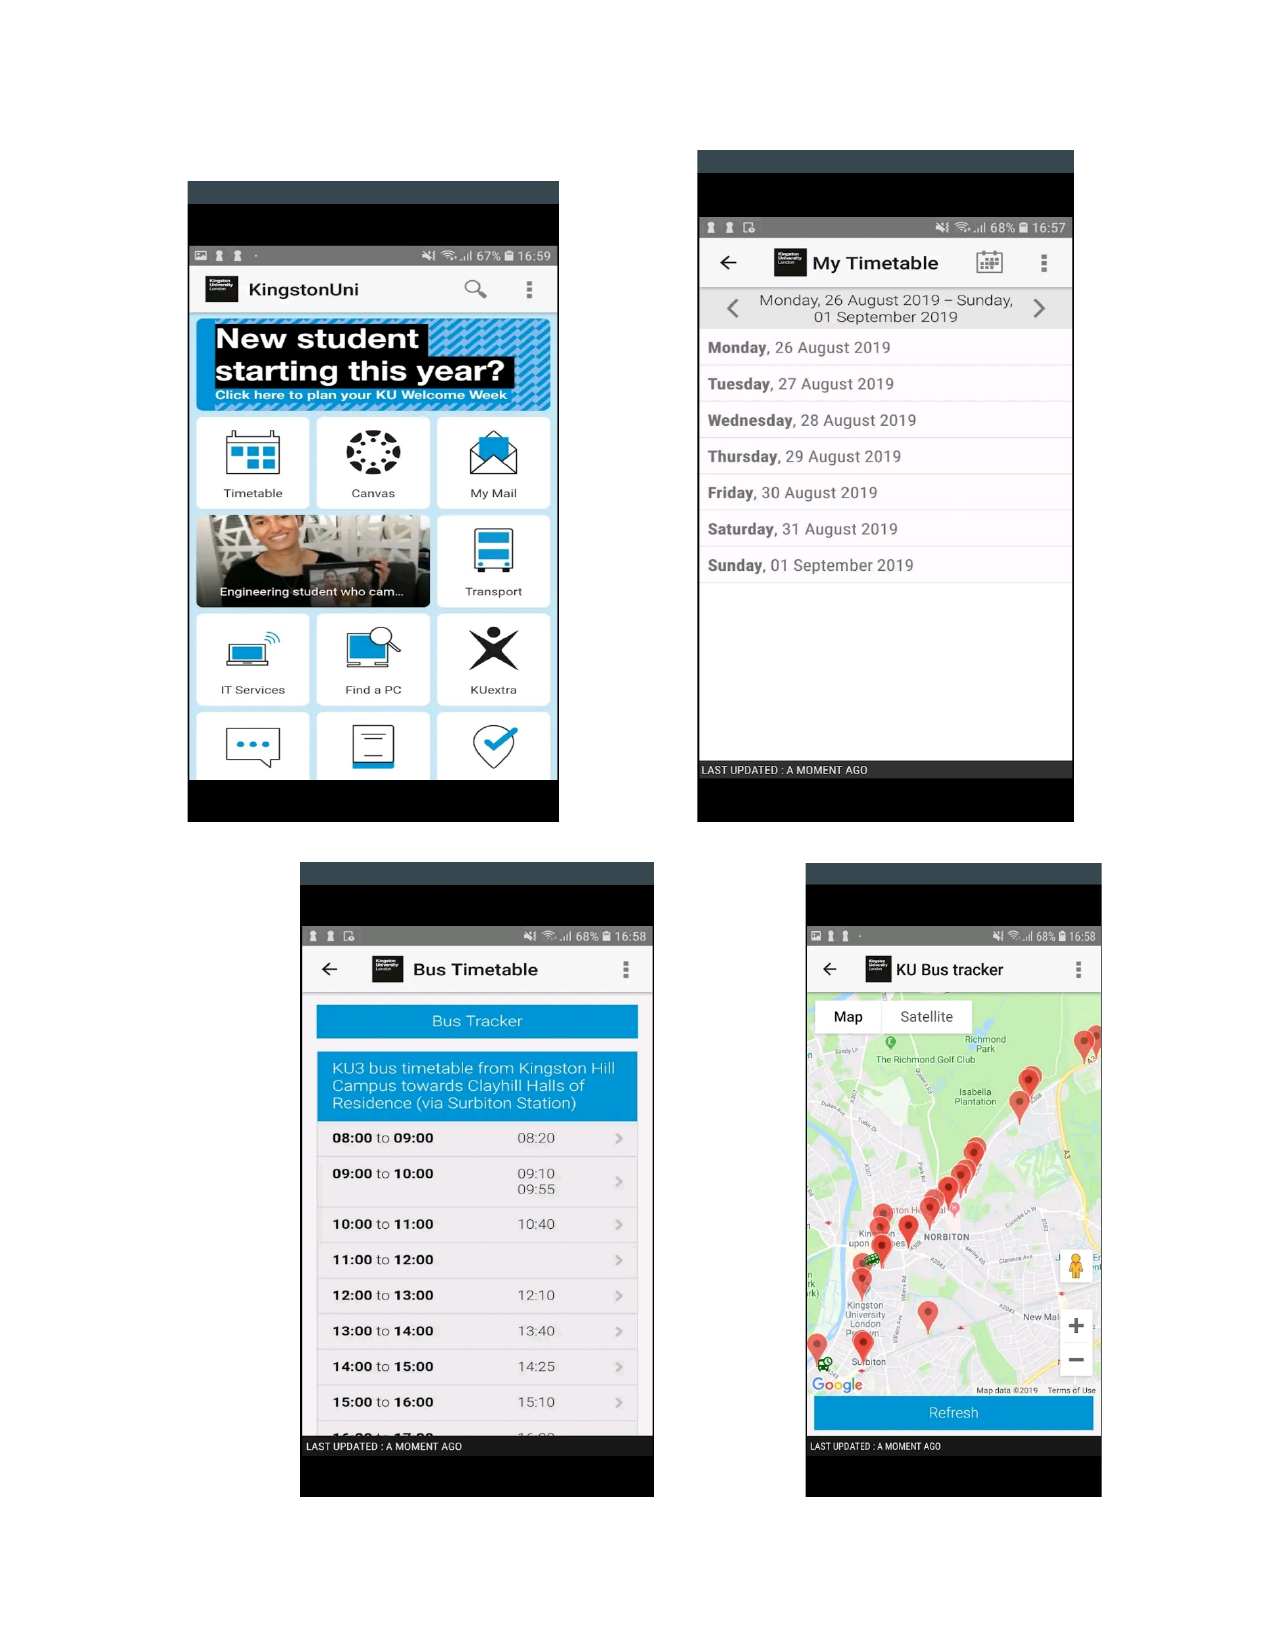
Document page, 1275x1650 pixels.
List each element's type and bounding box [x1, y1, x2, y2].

picture [805, 863, 1102, 1497]
picture [300, 862, 654, 1497]
picture [697, 150, 1074, 822]
picture [187, 181, 559, 822]
